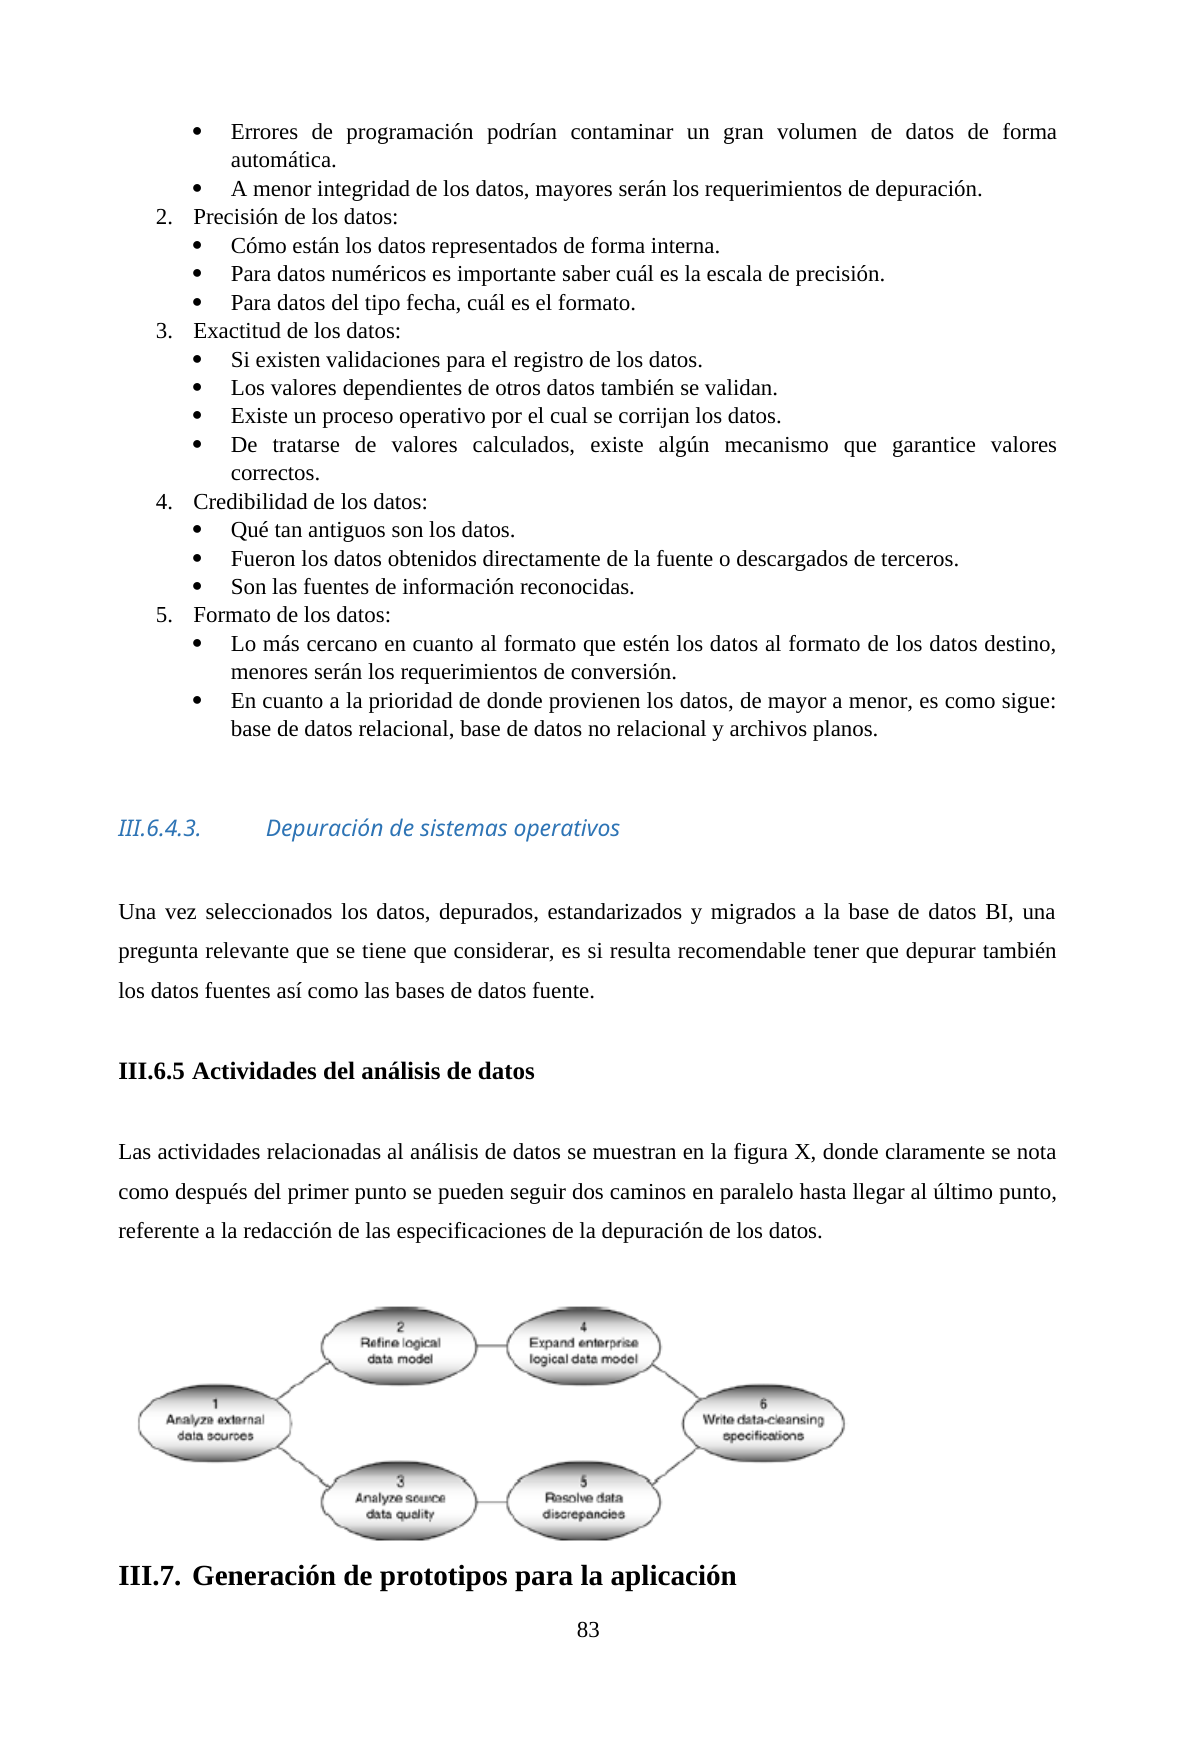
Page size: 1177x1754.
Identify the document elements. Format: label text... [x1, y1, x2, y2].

list Lo más cercano en cuanto al formato que estén los datos al formato de los datos destino, menores serán los requerimientos de conversión. [193, 630, 1058, 685]
list Errores de programación podrían contaminar un gran volumen de datos de forma automática. [193, 118, 1058, 173]
list De tratarse de valores calculados, existe algún mecanismo que garantice valores correctos. [193, 431, 1058, 486]
list Exactitud de los datos: [156, 317, 1058, 343]
list Precisión de los datos: [156, 203, 1058, 230]
list Fueron los datos obtenidos directamente de la fuente o descargados de terceros. [193, 545, 1058, 571]
list Credibilidad de los datos: [156, 488, 1058, 514]
subtitle Depuración de sistemas operativos [118, 811, 1058, 843]
list Si existen validaciones para el registro de los datos. [193, 346, 1058, 372]
list Existe un proceso operativo por el cual se corrijan los datos. [193, 402, 1058, 429]
text Una vez seleccionados los datos, depurados, estandarizados y migrados a la base de datos BI, una pregunta relevante que se tiene que considerar, es si resulta recomendable tener que depurar también los datos fuentes así como las bases de datos fuente. [118, 898, 1058, 1003]
list Los valores dependientes de otros datos también se validan. [193, 374, 1058, 400]
list Para datos numéricos es importante saber cuál es la escala de precisión. [193, 260, 1058, 287]
list Formato de los datos: [156, 602, 1058, 628]
subtitle Actividades del análisis de datos [118, 1056, 1058, 1084]
list A menor integridad de los datos, mayores serán los requerimientos de depuración. [193, 175, 1058, 201]
list Cómo están los datos representados de forma interna. [193, 232, 1058, 258]
list Qué tan antiguos son los datos. [193, 516, 1058, 543]
text Las actividades relacionadas al análisis de datos se muestran en la figura X, donde claramente se nota como después del primer punto se pueden seguir dos caminos en paralelo hasta llegar al último punto, referente a la redacción de las especificaciones de la depuración de los datos. [118, 1138, 1058, 1244]
subtitle Generación de prototipos para la aplicación [118, 1558, 1058, 1591]
list En cuanto a la prioridad de donde provienen los datos, de mayor a menor, es como sigue: base de datos relacional, base de datos no relacional y archivos planos. [193, 687, 1058, 742]
list Son las fuentes de información reconocidas. [193, 573, 1058, 599]
list Para datos del tipo fecha, cuál es el formato. [193, 289, 1058, 315]
